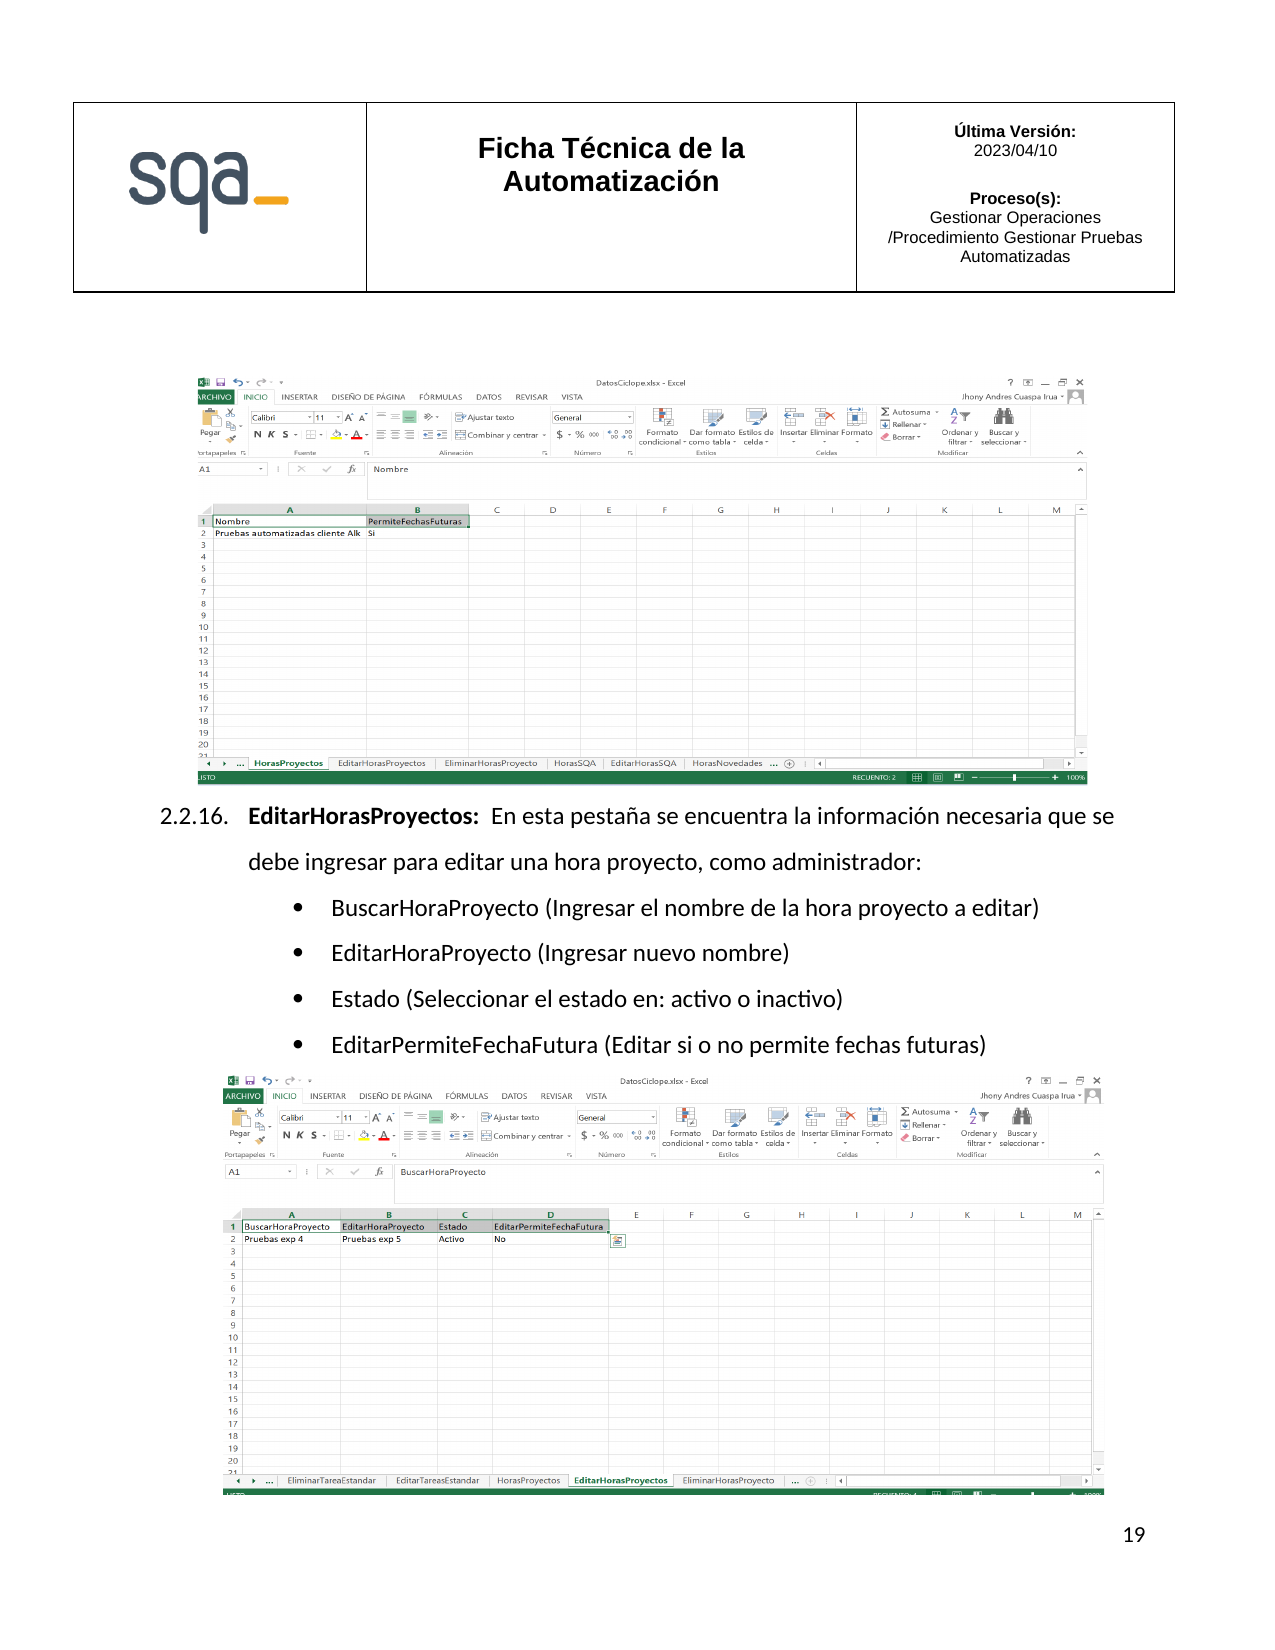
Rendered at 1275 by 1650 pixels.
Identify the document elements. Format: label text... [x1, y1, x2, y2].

list EditarHoraProyecto (Ingresar nuevo nombre) [294, 937, 1145, 968]
list BuscarHoraProyecto (Ingresar el nombre de la hora proyecto a editar) [294, 892, 1145, 922]
picture [223, 1074, 1105, 1495]
list EditarPermiteFechaFutura (Editar si o no permite fechas futuras) [294, 1029, 1145, 1059]
picture [197, 376, 1088, 786]
list EditarHorasProyectos: En esta pestaña se encuentra la información necesaria que se debe ingresar para editar una hora proyecto, como administrador: [159, 800, 1145, 877]
picture [129, 152, 289, 234]
list Estado (Seleccionar el estado en: activo o inactivo) [294, 983, 1145, 1014]
